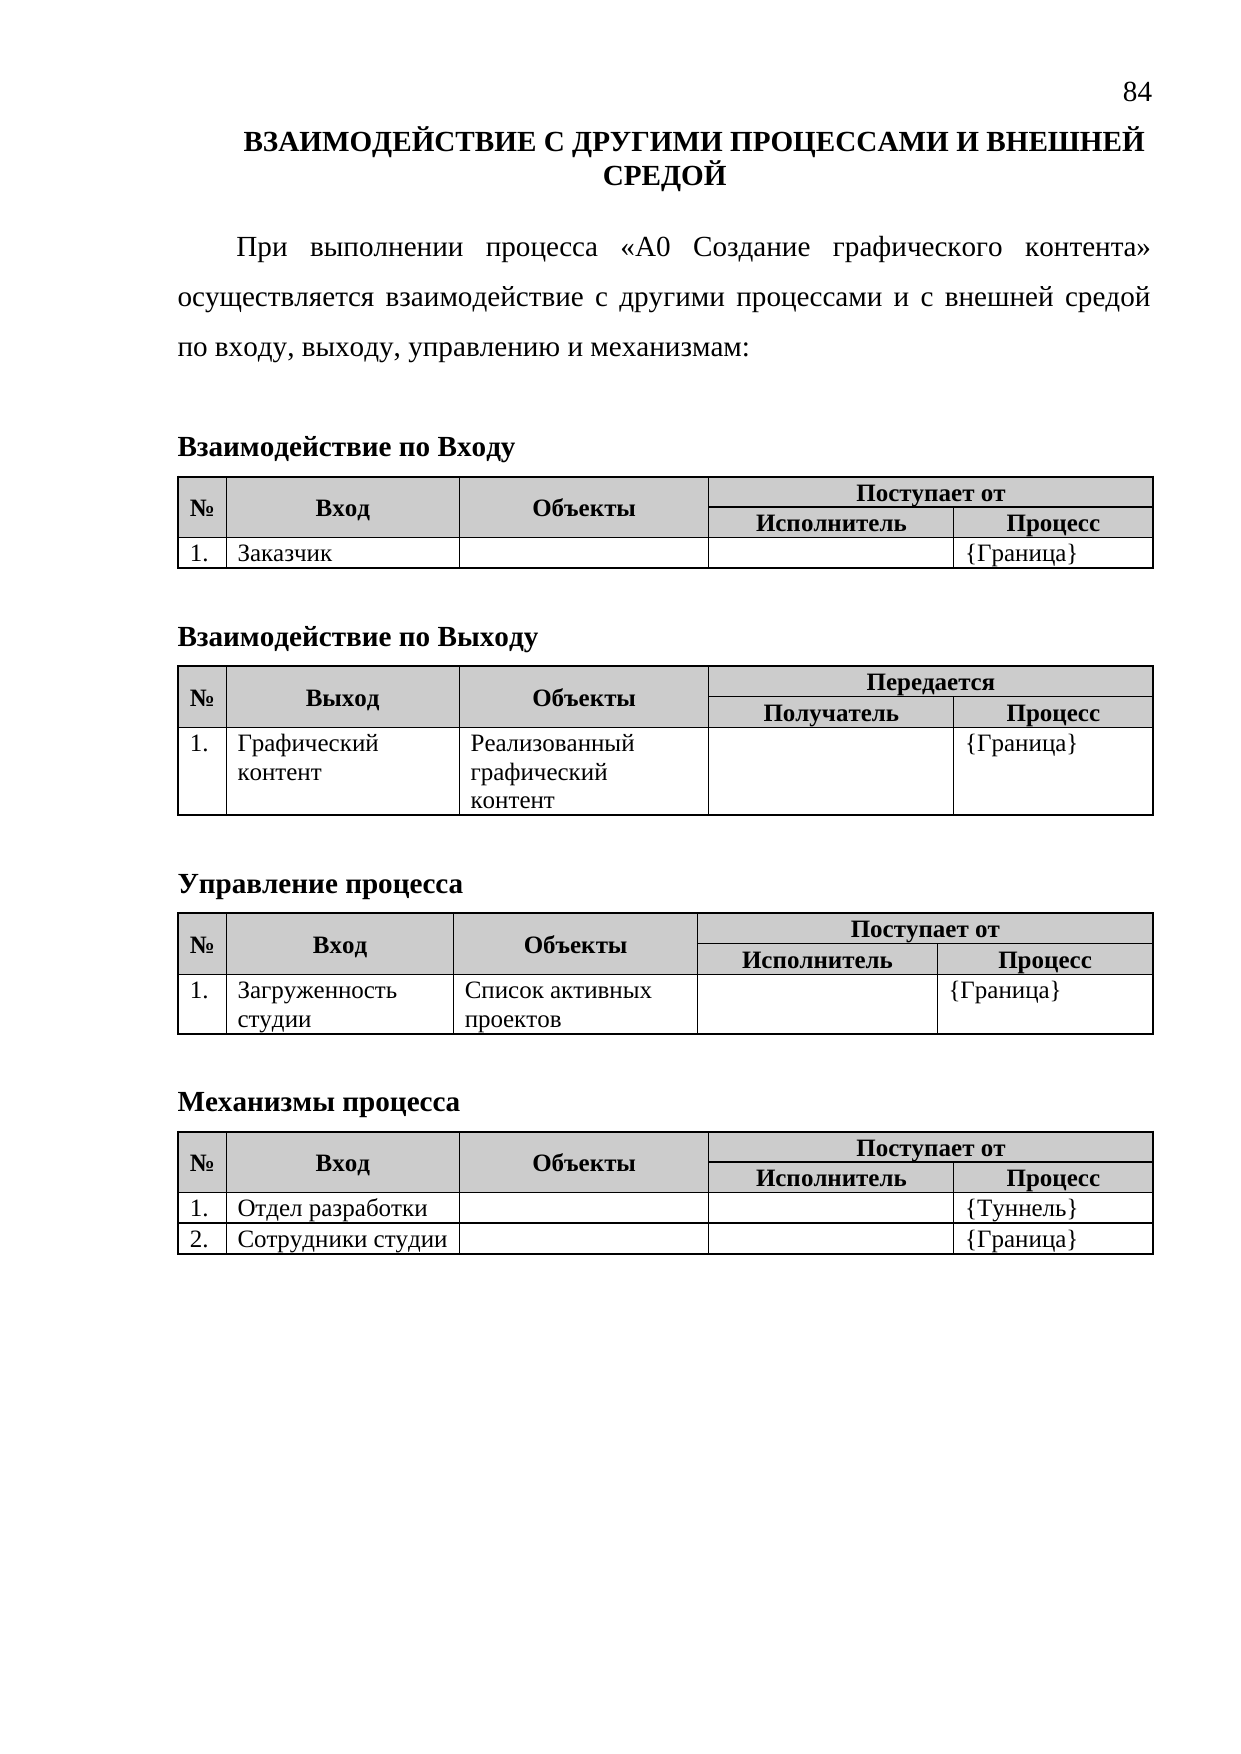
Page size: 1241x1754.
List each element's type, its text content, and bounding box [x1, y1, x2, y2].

table_cell Процесс [954, 1163, 1152, 1192]
table_header Объекты [460, 1133, 708, 1192]
table_cell {Граница} [954, 728, 1152, 814]
table_header Объекты [460, 667, 708, 727]
table_header Передается [709, 667, 1152, 696]
table_cell [460, 538, 708, 567]
table_cell Список активных проектов [454, 975, 697, 1032]
table_cell Процесс [954, 508, 1152, 537]
table_cell [709, 1224, 953, 1253]
table_cell {Граница} [938, 975, 1152, 1032]
table_cell Отдел разработки [227, 1193, 459, 1222]
table_cell Заказчик [227, 538, 459, 567]
table_header Объекты [460, 478, 708, 537]
table_cell Получатель [709, 697, 953, 727]
table_cell [460, 1193, 708, 1222]
table_header Объекты [454, 914, 697, 974]
subtitle Управление процесса [177, 866, 1152, 900]
table_cell 2. [179, 1224, 226, 1253]
table_header Выход [227, 667, 459, 727]
table_cell Графический контент [227, 728, 459, 814]
table_cell {Туннель} [954, 1193, 1152, 1222]
table_header № [179, 478, 226, 537]
table_cell Процесс [954, 697, 1152, 727]
text При выполнении процесса «А0 Создание графического контента» осуществляется взаимодействие с другими процессами и с внешней средой по входу, выходу, управлению и механизмам: [177, 229, 1152, 363]
table_cell 1. [179, 1193, 226, 1222]
table_header № [179, 914, 226, 974]
table_header Поступает от [698, 914, 1152, 943]
table_header Вход [227, 478, 459, 537]
table_cell Исполнитель [698, 944, 937, 974]
subtitle Механизмы процесса [177, 1084, 1152, 1118]
table_cell [709, 728, 953, 814]
table_cell Реализованный графический контент [460, 728, 708, 814]
table_cell Исполнитель [709, 508, 953, 537]
table_cell Процесс [938, 944, 1152, 974]
table_cell Исполнитель [709, 1163, 953, 1192]
table_header № [179, 667, 226, 727]
table_cell 1. [179, 538, 226, 567]
table_cell {Граница} [954, 1224, 1152, 1253]
table_header Вход [227, 1133, 459, 1192]
table_cell [709, 538, 953, 567]
table_cell Загруженность студии [227, 975, 453, 1032]
table_cell 1. [179, 728, 226, 814]
table_header № [179, 1133, 226, 1192]
table_cell [698, 975, 937, 1032]
table_header Вход [227, 914, 453, 974]
table_cell [709, 1193, 953, 1222]
table_cell Сотрудники студии [227, 1224, 459, 1253]
table_cell {Граница} [954, 538, 1152, 567]
table_cell 1. [179, 975, 226, 1032]
subtitle Взаимодействие по Входу [177, 429, 1152, 463]
table_header Поступает от [709, 1133, 1152, 1161]
table_cell [460, 1224, 708, 1253]
subtitle Взаимодействие по Выходу [177, 619, 1152, 653]
text ВЗАИМОДЕЙСТВИЕ С ДРУГИМИ ПРОЦЕССАМИ И ВНЕШНЕЙ СРЕДОЙ [177, 124, 1152, 191]
table_header Поступает от [709, 478, 1152, 506]
